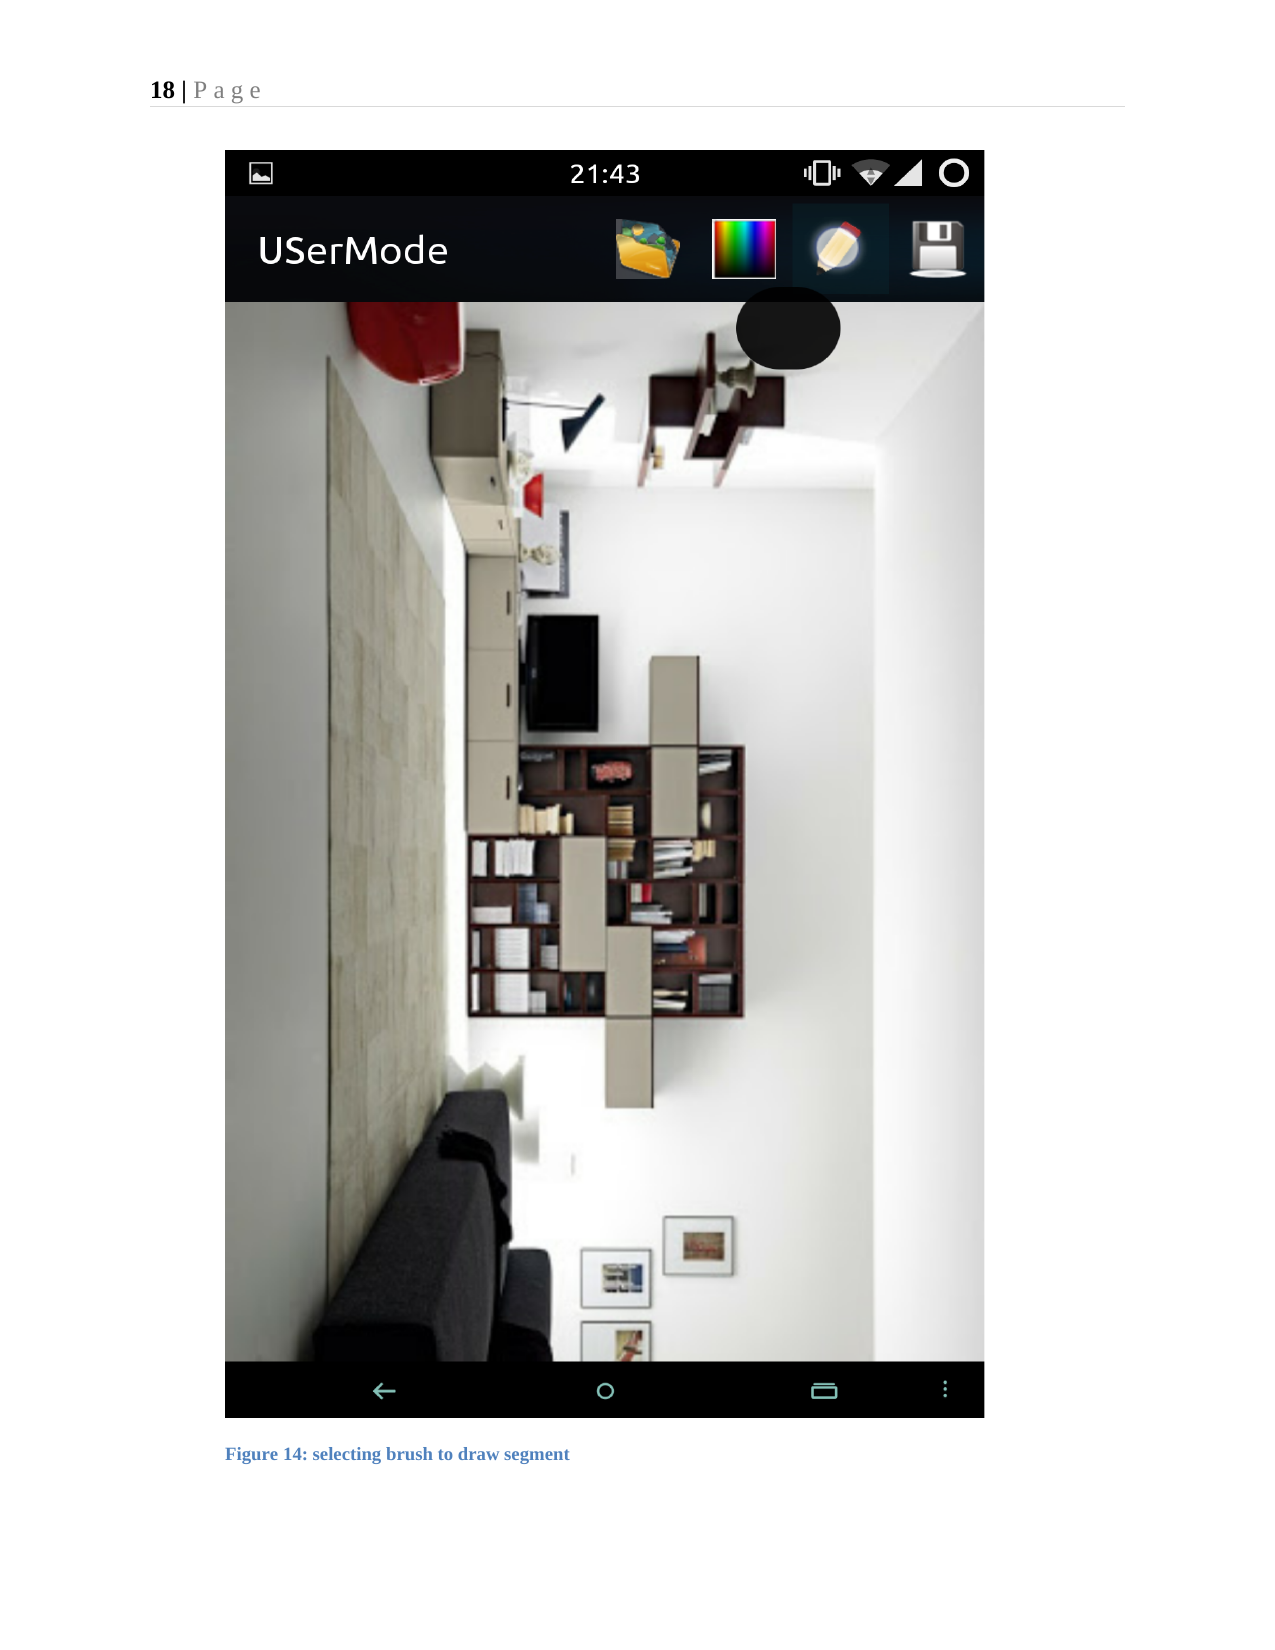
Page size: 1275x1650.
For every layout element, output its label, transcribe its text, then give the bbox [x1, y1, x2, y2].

picture [225, 150, 985, 1418]
text Figure 14: selecting brush to draw segment [150, 1443, 1125, 1464]
